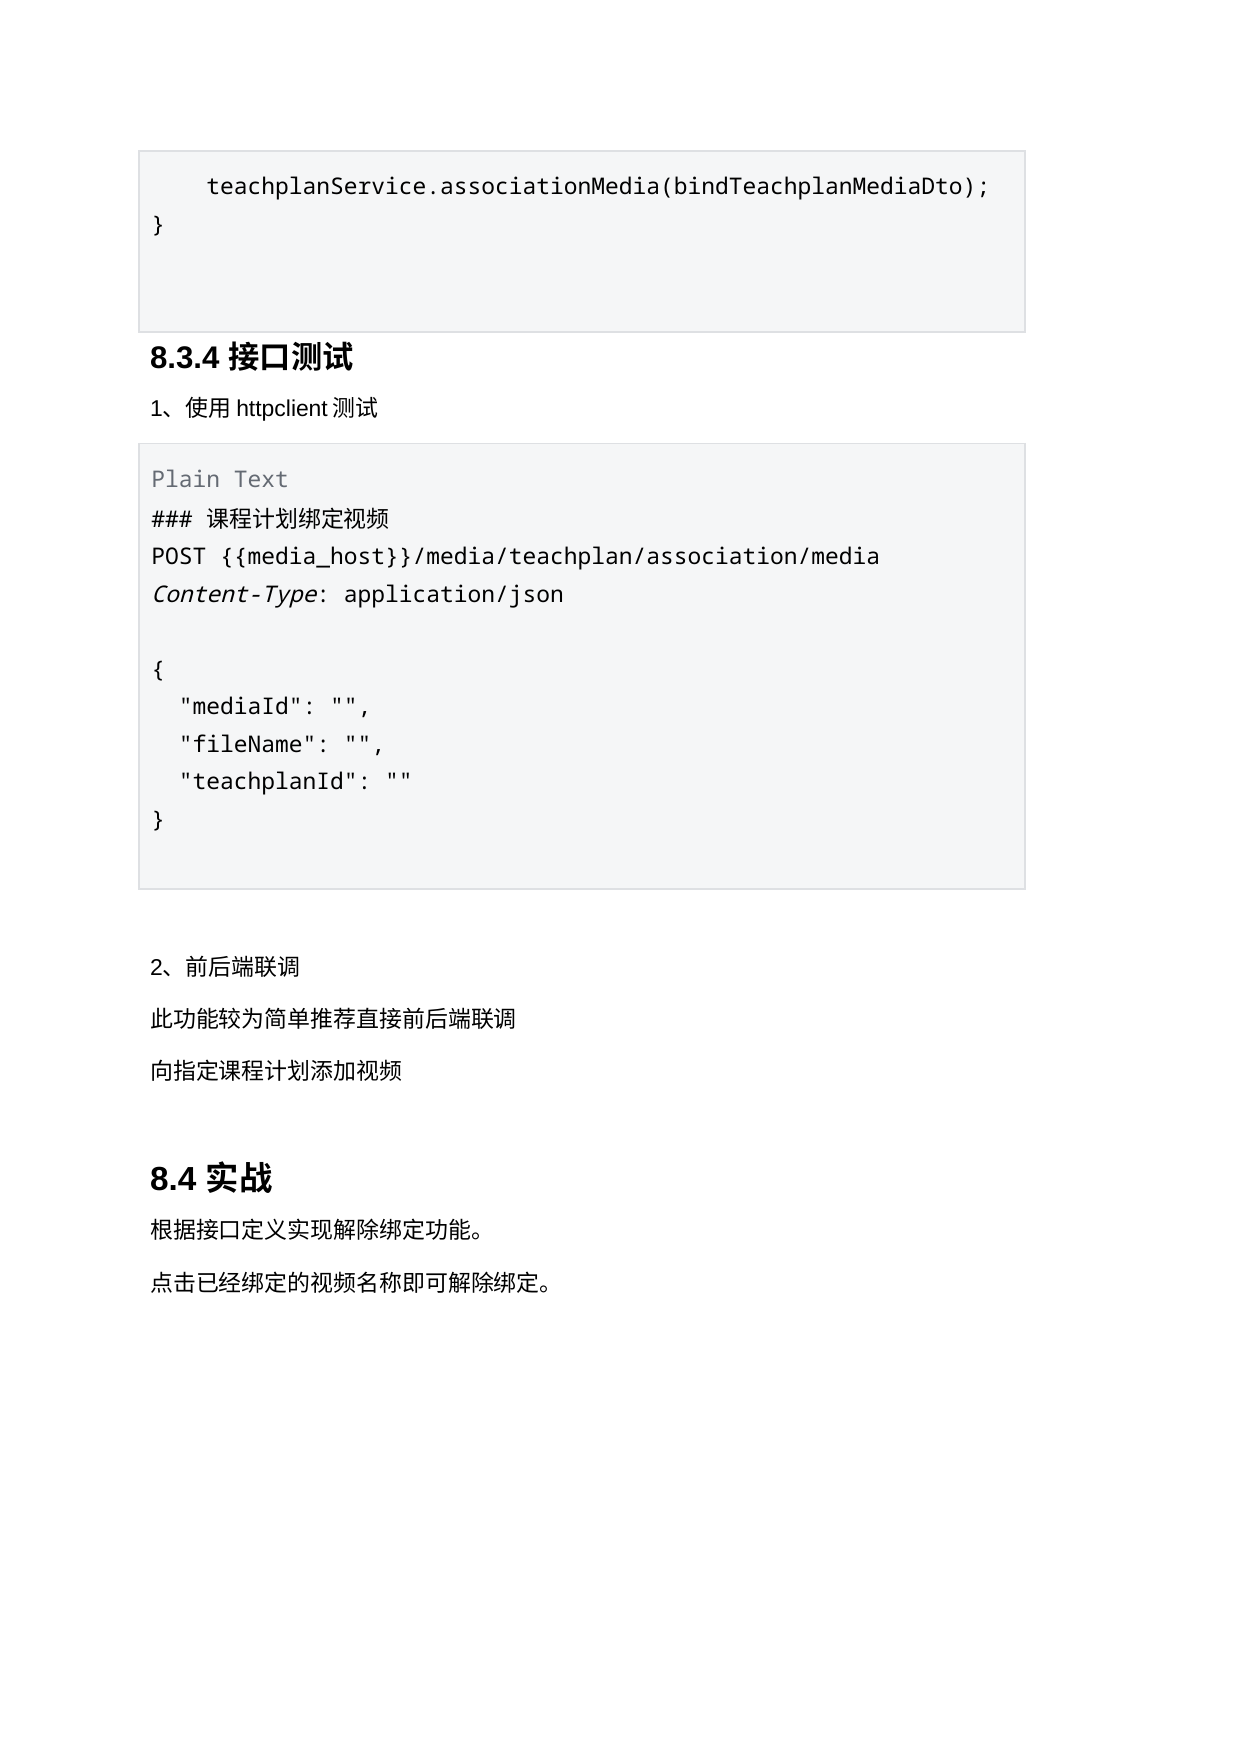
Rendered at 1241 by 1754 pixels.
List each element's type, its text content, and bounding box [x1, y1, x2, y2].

text 1、使用httpclient测试 [150, 390, 1090, 423]
text 2、前后端联调 [150, 948, 1090, 982]
text 点击已经绑定的视频名称即可解除绑定。 [150, 1264, 1090, 1298]
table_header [140, 152, 1024, 331]
table_header Plain Text ### 课程计划绑定视频 POST {{media_host}}/media/teachplan/association/media Content-Type: application/json { "mediaId": "", "fileName": "", "teachplanId": "" } [140, 444, 1024, 888]
text 根据接口定义实现解除绑定功能。 [150, 1212, 1090, 1245]
text 向指定课程计划添加视频 [150, 1053, 1090, 1086]
text 此功能较为简单推荐直接前后端联调 [150, 1001, 1090, 1034]
